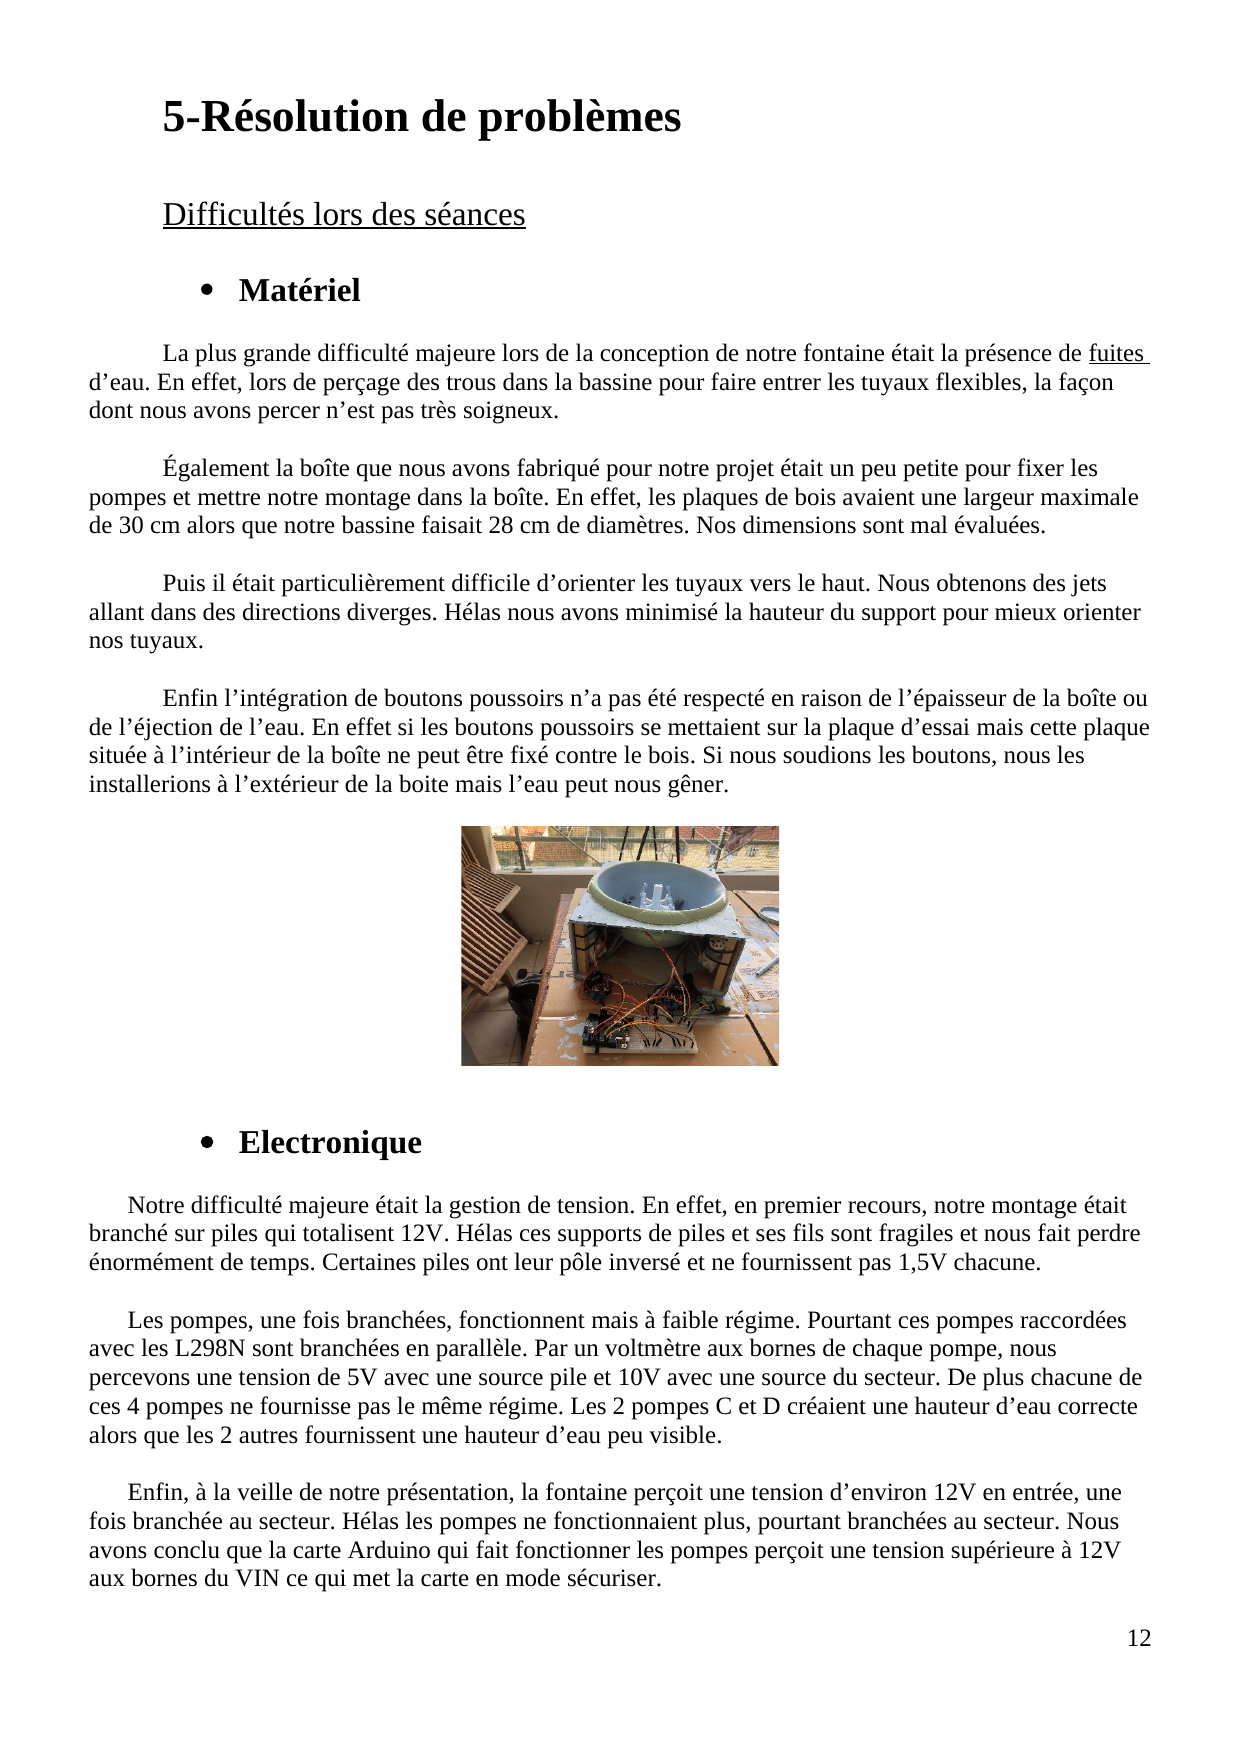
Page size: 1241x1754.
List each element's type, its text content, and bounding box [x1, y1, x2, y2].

list Electronique [201, 1123, 1152, 1161]
text 5-Résolution de problèmes [162, 89, 1152, 141]
text Notre difficulté majeure était la gestion de tension. En effet, en premier recours, notre montage était branché sur piles qui totalisent 12V. Hélas ces supports de piles et ses fils sont fragiles et nous fait perdre énormément de temps. Certaines piles ont leur pôle inversé et ne fournissent pas 1,5V chacune. [89, 1190, 1152, 1276]
picture [461, 826, 780, 1066]
text Difficultés lors des séances [162, 194, 1152, 232]
text Également la boîte que nous avons fabriqué pour notre projet était un peu petite pour fixer les pompes et mettre notre montage dans la boîte. En effet, les plaques de bois avaient une largeur maximale de 30 cm alors que notre bassine faisait 28 cm de diamètres. Nos dimensions sont mal évaluées. [89, 453, 1152, 539]
text Les pompes, une fois branchées, fonctionnent mais à faible régime. Pourtant ces pompes raccordées avec les L298N sont branchées en parallèle. Par un voltmètre aux bornes de chaque pompe, nous percevons une tension de 5V avec une source pile et 10V avec une source du secteur. De plus chacune de ces 4 pompes ne fournisse pas le même régime. Les 2 pompes C et D créaient une hauteur d’eau correcte alors que les 2 autres fournissent une hauteur d’eau peu visible. [89, 1305, 1152, 1448]
text Enfin, à la veille de notre présentation, la fontaine perçoit une tension d’environ 12V en entrée, une fois branchée au secteur. Hélas les pompes ne fonctionnaient plus, pourtant branchées au secteur. Nous avons conclu que la carte Arduino qui fait fonctionner les pompes perçoit une tension supérieure à 12V aux bornes du VIN ce qui met la carte en mode sécuriser. [89, 1477, 1152, 1592]
text Puis il était particulièrement difficile d’orienter les tuyaux vers le haut. Nous obtenons des jets allant dans des directions diverges. Hélas nous avons minimisé la hauteur du support pour mieux orienter nos tuyaux. [89, 568, 1152, 654]
list Matériel [201, 271, 1152, 309]
text Enfin l’intégration de boutons poussoirs n’a pas été respecté en raison de l’épaisseur de la boîte ou de l’éjection de l’eau. En effet si les boutons poussoirs se mettaient sur la plaque d’essai mais cette plaque située à l’intérieur de la boîte ne peut être fixé contre le bois. Si nous soudions les boutons, nous les installerions à l’extérieur de la boite mais l’eau peut nous gêner. [89, 683, 1152, 798]
text La plus grande difficulté majeure lors de la conception de notre fontaine était la présence de fuites d’eau. En effet, lors de perçage des trous dans la bassine pour faire entrer les tuyaux flexibles, la façon dont nous avons percer n’est pas très soigneux. [89, 338, 1152, 424]
